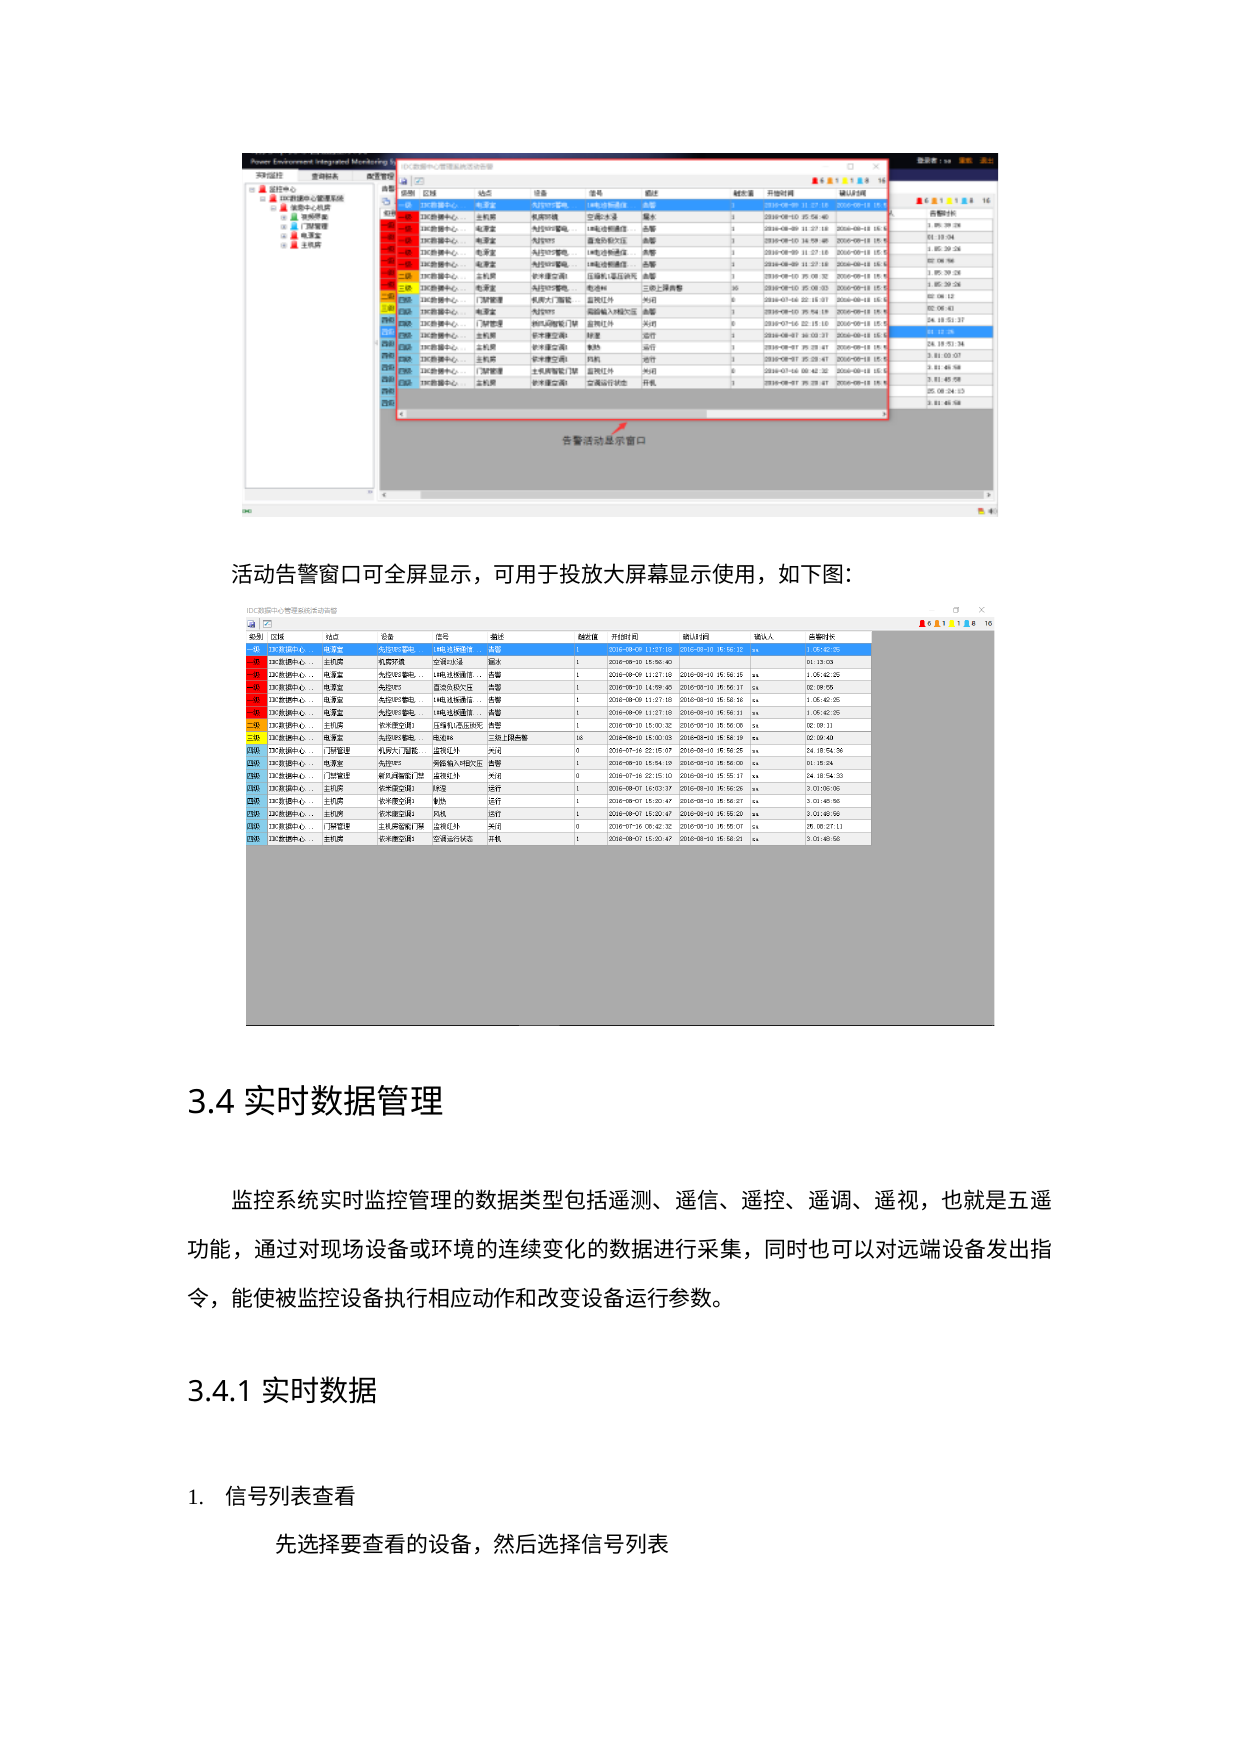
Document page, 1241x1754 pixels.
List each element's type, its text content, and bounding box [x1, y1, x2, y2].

subtitle 3.4 实时数据管理 [187, 1067, 1053, 1132]
text 活动告警窗口可全屏显示，可用于投放大屏幕显示使用，如下图： [187, 556, 1053, 589]
subtitle 3.4.1 实时数据 [187, 1356, 1053, 1421]
picture [246, 604, 995, 1026]
picture [242, 153, 999, 517]
list 信号列表查看 [187, 1478, 1053, 1511]
list 先选择要查看的设备，然后选择信号列表 [269, 1527, 1053, 1559]
text 监控系统实时监控管理的数据类型包括遥测、遥信、遥控、遥调、遥视，也就是五遥功能，通过对现场设备或环境的连续变化的数据进行采集，同时也可以对远端设备发出指令，能使被监控设备执行相应动作和改变设备运行参数。 [187, 1183, 1053, 1313]
